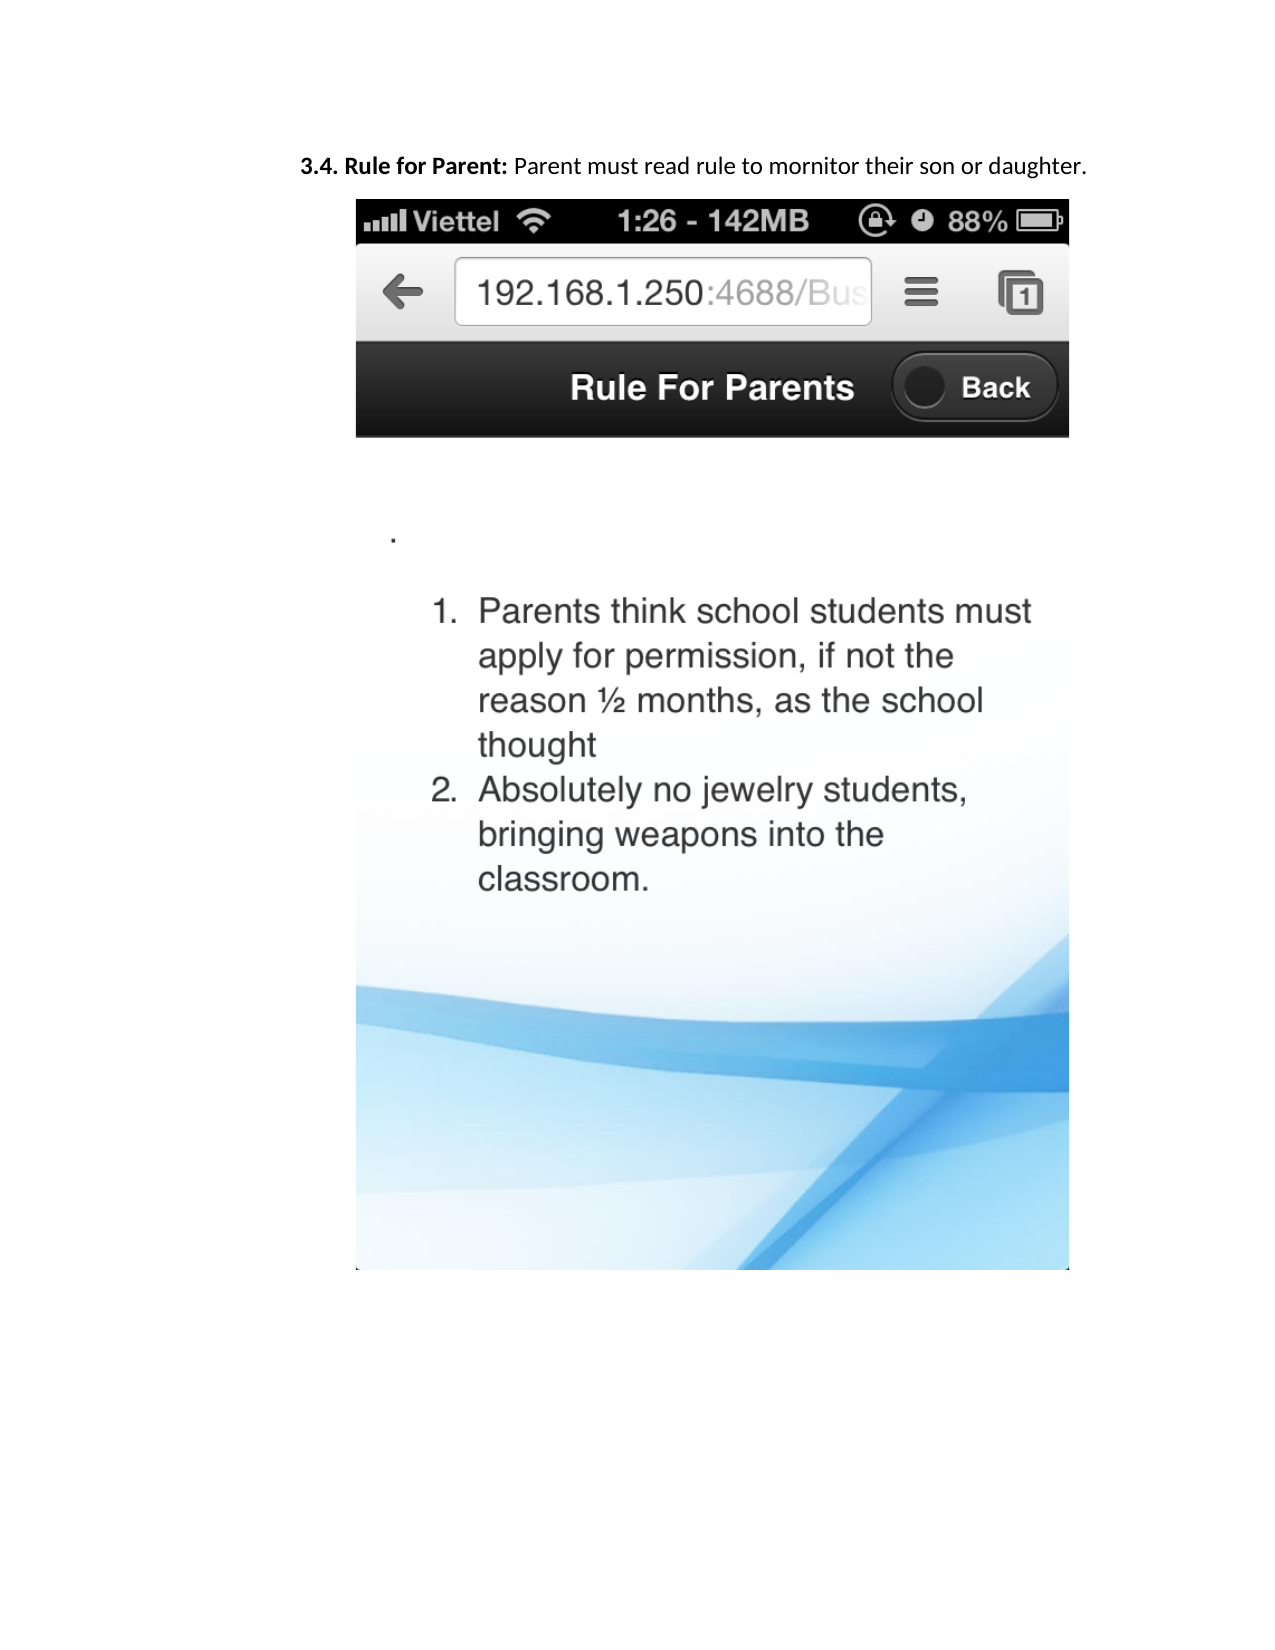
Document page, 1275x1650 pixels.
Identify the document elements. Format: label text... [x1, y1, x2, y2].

picture [355, 199, 1070, 1270]
text 3.4. Rule for Parent: Parent must read rule to mornitor their son or daughter. [225, 150, 1125, 181]
